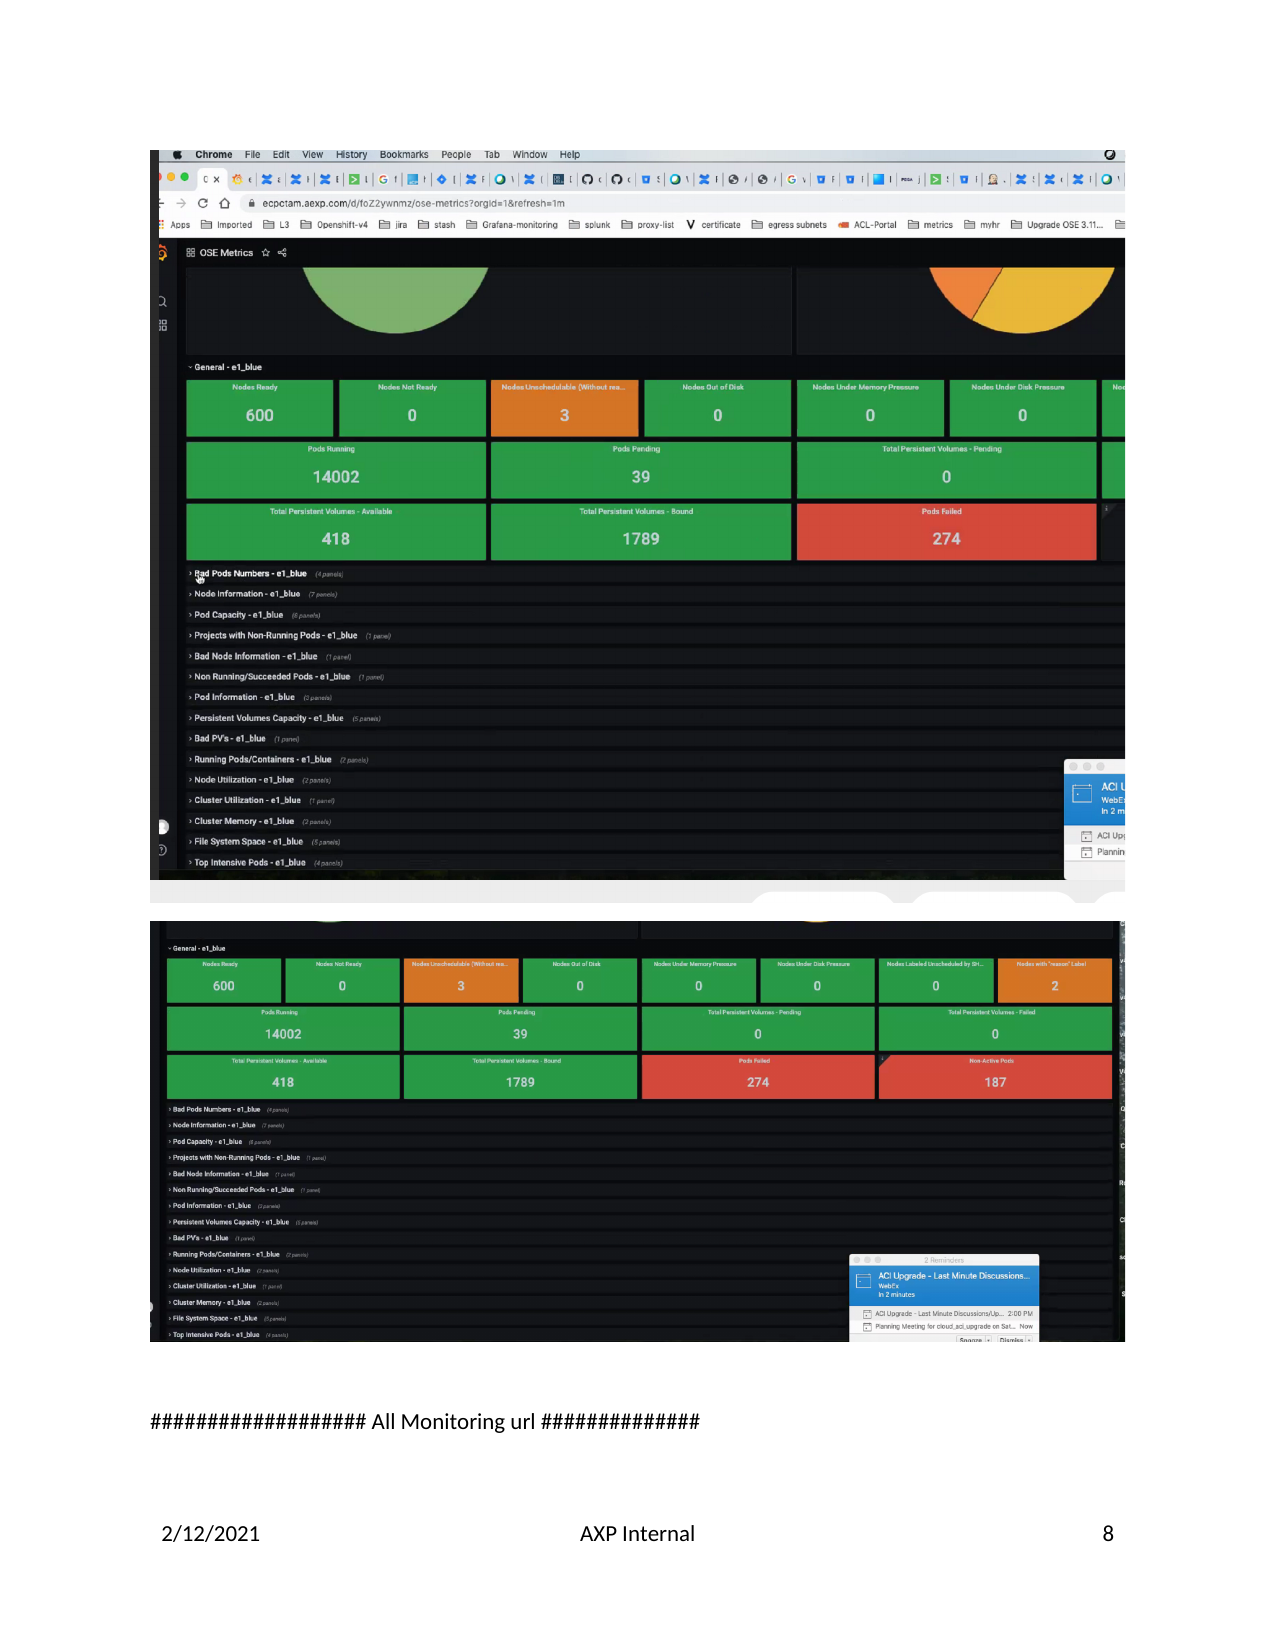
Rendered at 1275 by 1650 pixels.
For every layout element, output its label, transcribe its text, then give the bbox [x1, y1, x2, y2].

picture [150, 921, 1125, 1342]
text ################### All Monitoring url ############## [150, 1407, 1125, 1435]
picture [150, 150, 1125, 903]
